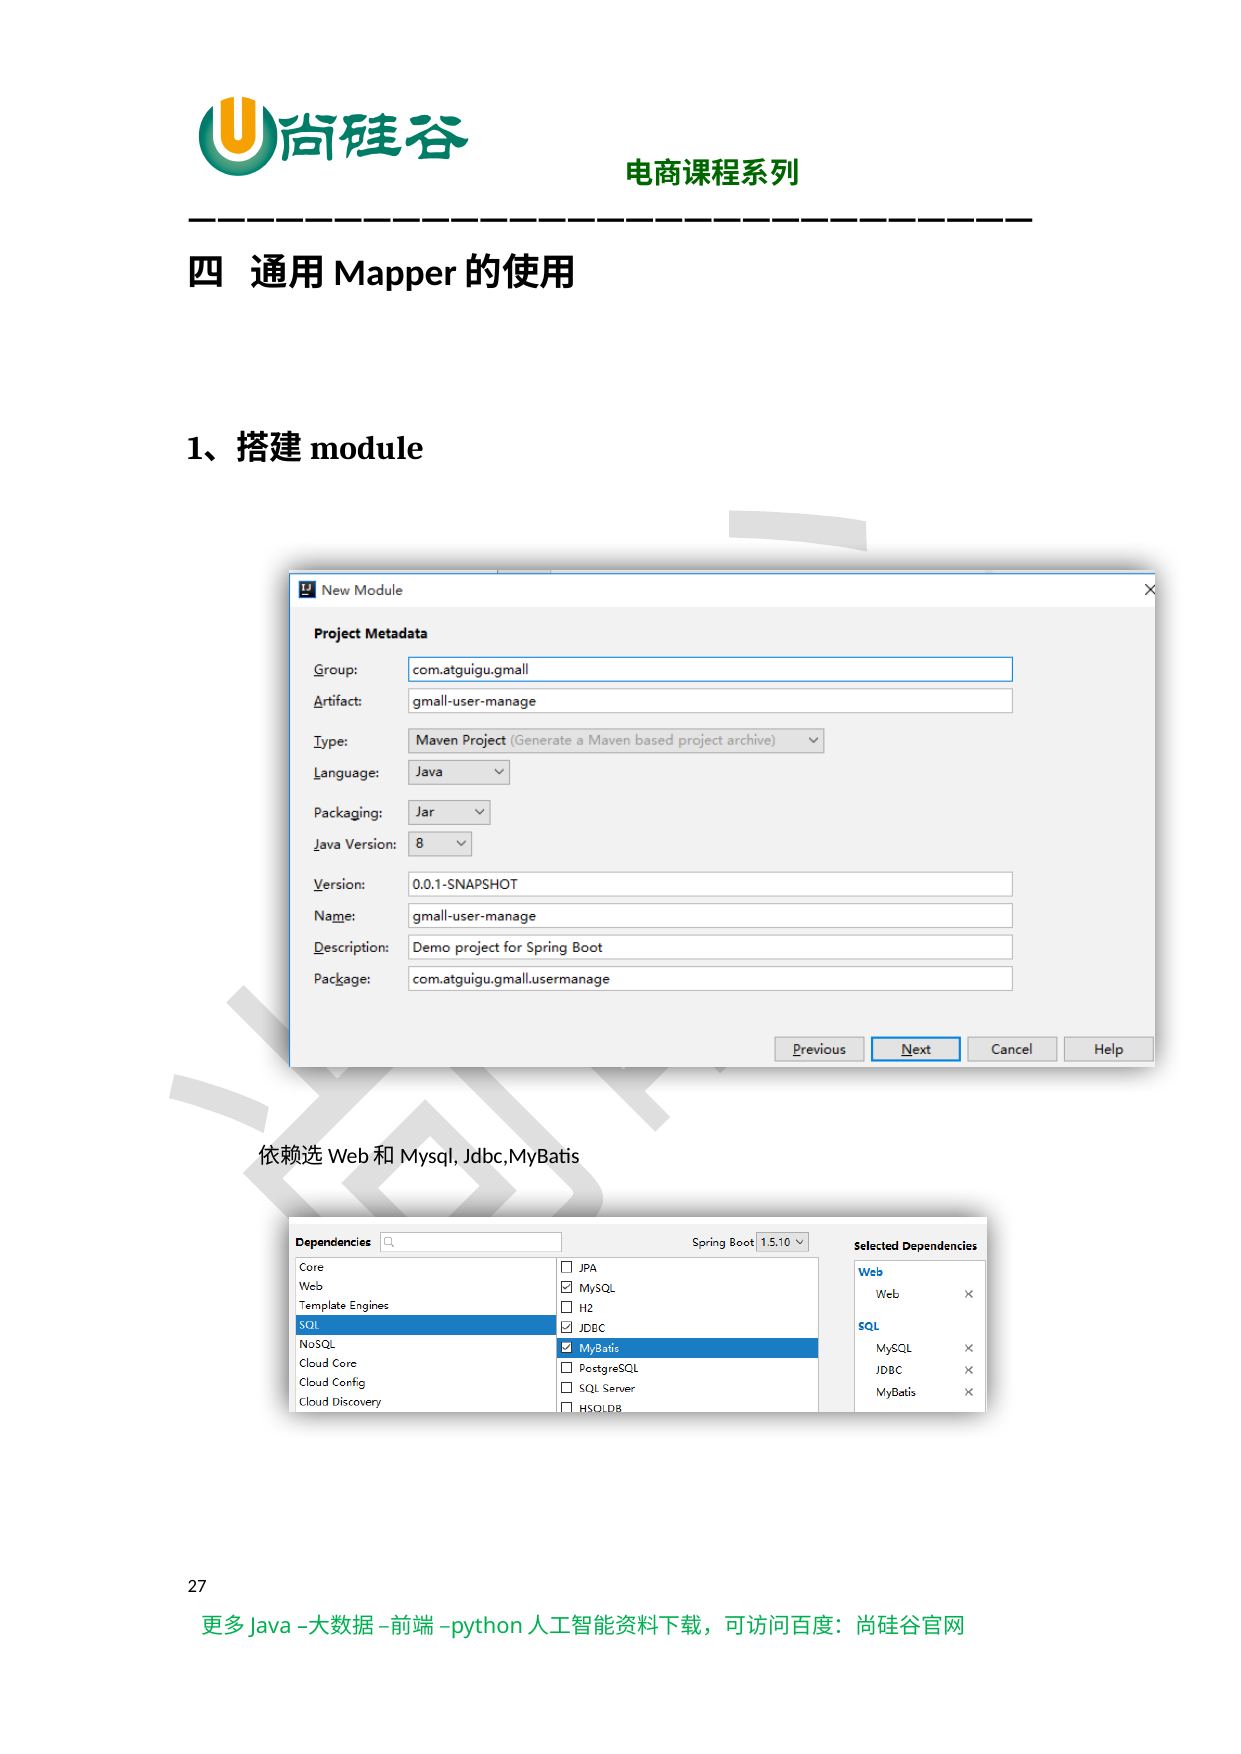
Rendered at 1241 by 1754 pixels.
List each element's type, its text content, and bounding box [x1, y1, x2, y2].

picture [289, 570, 1155, 1067]
picture [289, 1217, 987, 1412]
picture [187, 88, 476, 184]
subtitle 1、搭建module [187, 413, 1053, 478]
subtitle 四 通用Mapper的使用 [187, 237, 1053, 302]
list 依赖选Web和Mysql, Jdbc,MyBatis [258, 1138, 1053, 1171]
